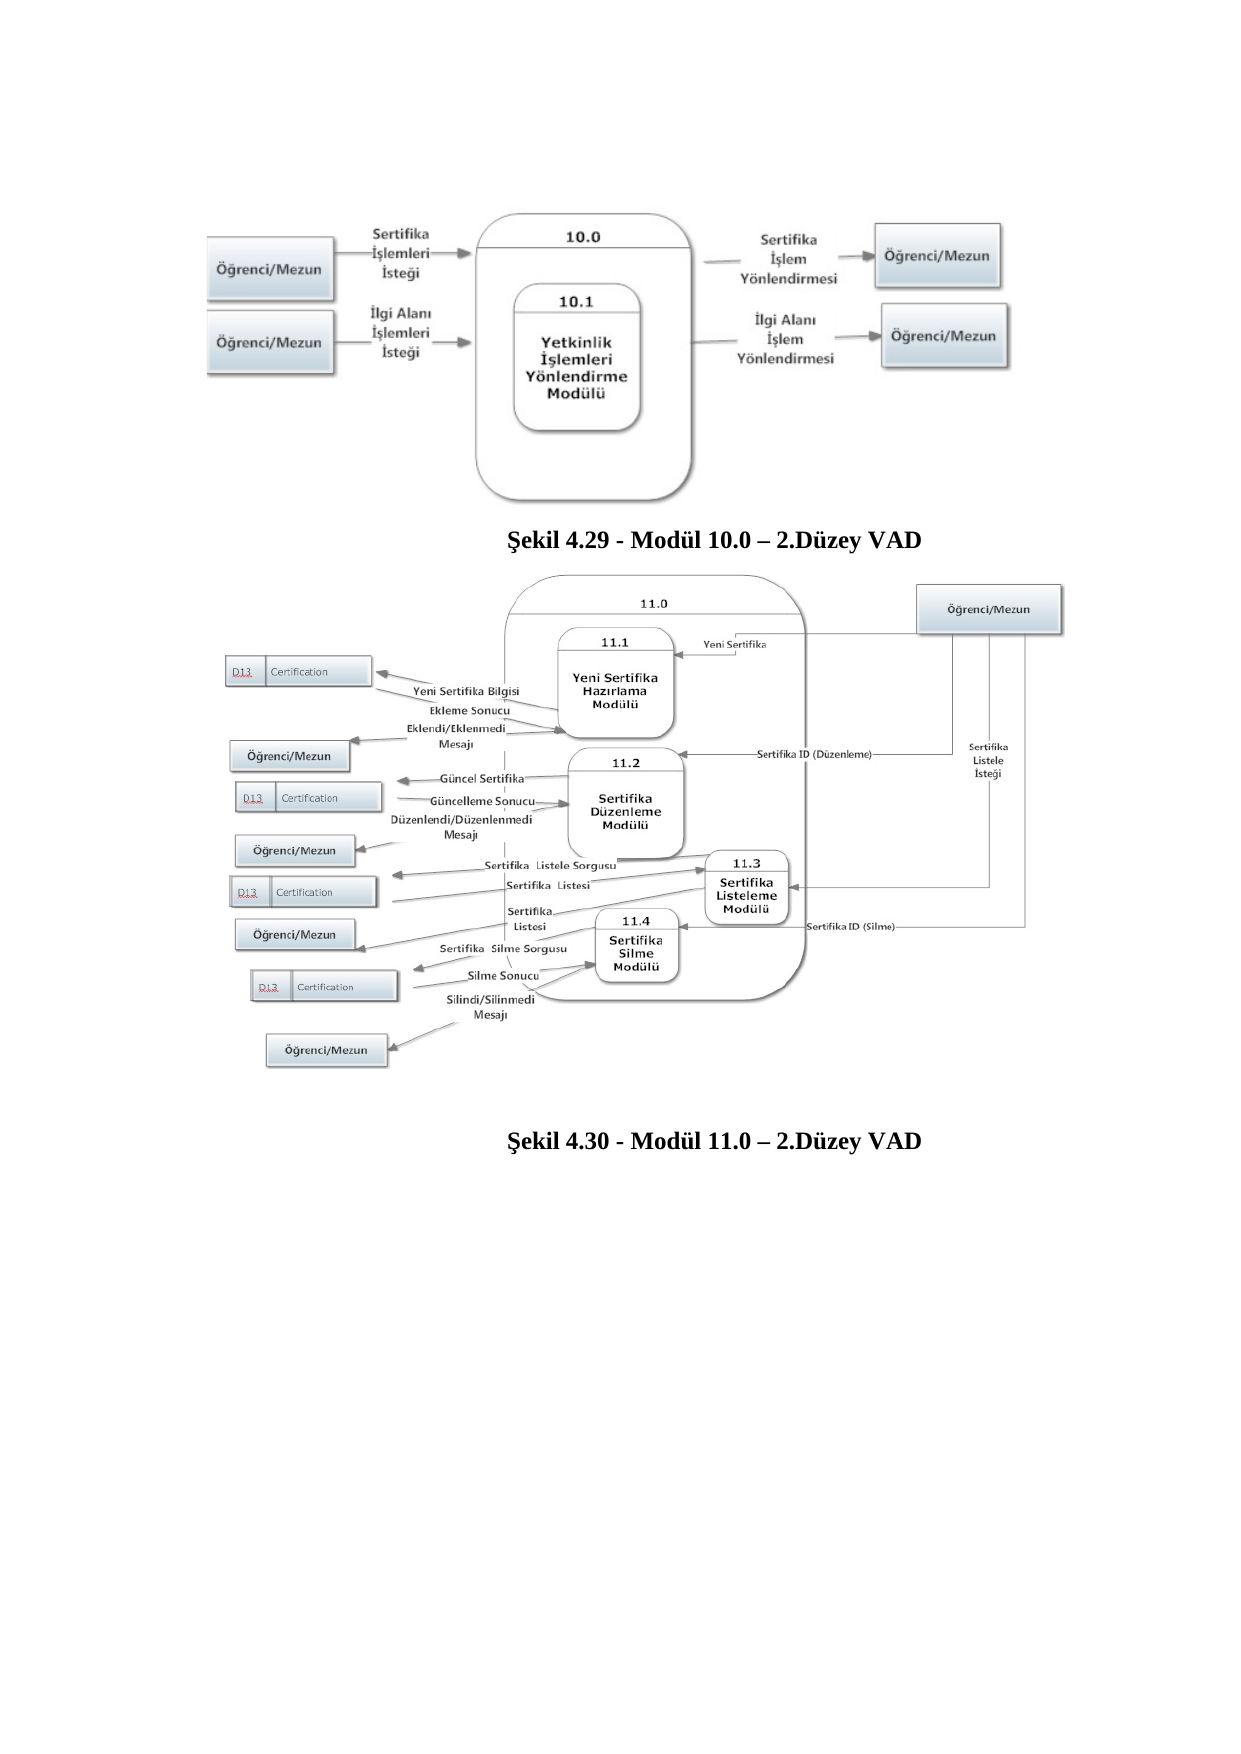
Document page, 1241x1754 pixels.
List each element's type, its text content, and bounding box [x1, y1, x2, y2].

text Şekil 4.29 - Modül 10.0 – 2.Düzey VAD [207, 525, 1092, 553]
picture [206, 567, 1076, 1069]
picture [206, 177, 1023, 511]
text Şekil 4.30 - Modül 11.0 – 2.Düzey VAD [207, 1126, 1092, 1155]
